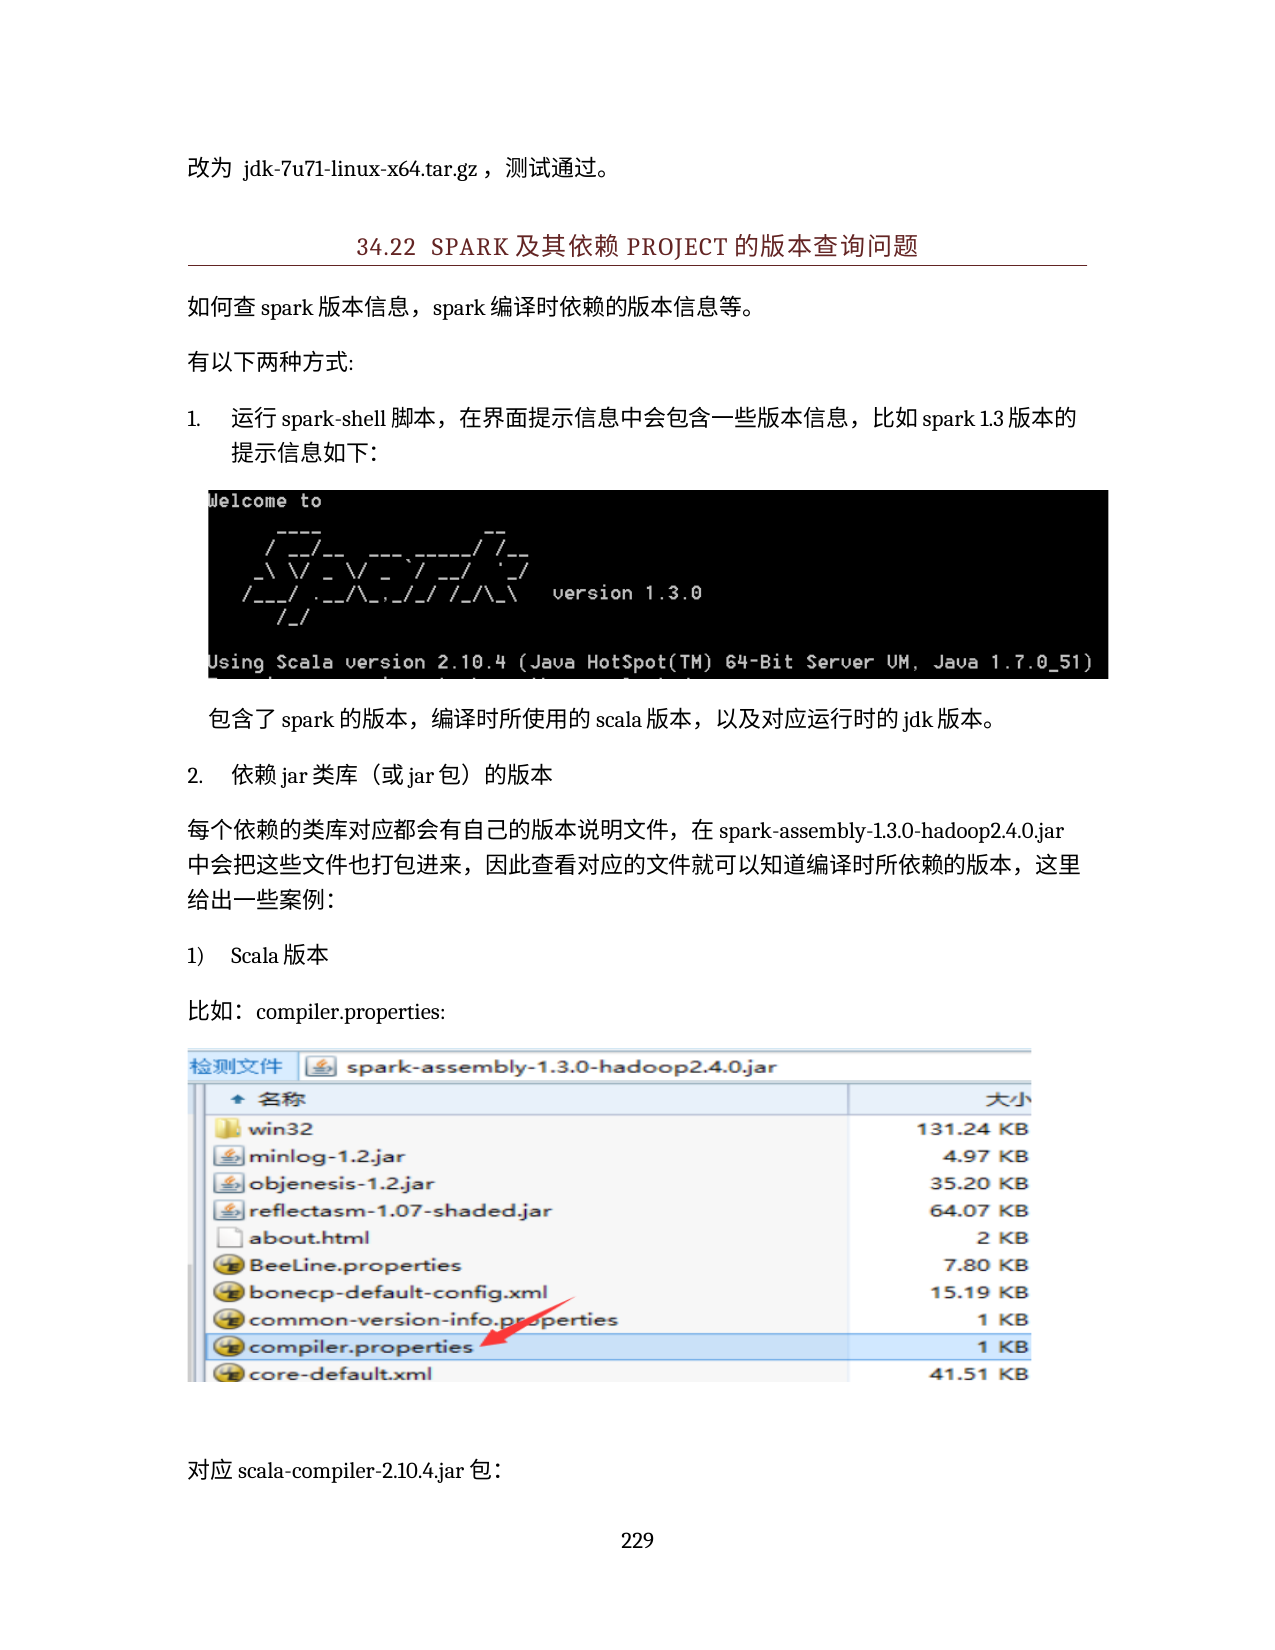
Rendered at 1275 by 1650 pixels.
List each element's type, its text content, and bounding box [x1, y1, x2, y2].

text 对应scala-compiler-2.10.4.jar包： [187, 1452, 1087, 1486]
subtitle Spark及其依赖Project的版本查询问题 [187, 226, 1087, 266]
list 运行spark-shell脚本，在界面提示信息中会包含一些版本信息，比如spark 1.3版本的提示信息如下： [187, 400, 1087, 468]
list Scala版本 [187, 937, 1087, 971]
text 改为 jdk-7u71-linux-x64.tar.gz ，测试通过。 [187, 150, 1087, 183]
text 每个依赖的类库对应都会有自己的版本说明文件，在spark-assembly-1.3.0-hadoop2.4.0.jar中会把这些文件也打包进来，因此查看对应的文件就可以知道编译时所依赖的版本，这里给出一些案例： [187, 812, 1087, 915]
text 比如：compiler.properties: [187, 993, 1087, 1026]
text 包含了spark的版本，编译时所使用的scala版本，以及对应运行时的jdk版本。 [208, 701, 1087, 734]
text 如何查spark版本信息，spark编译时依赖的版本信息等。 [187, 288, 1087, 322]
text 有以下两种方式: [187, 344, 1087, 377]
picture [208, 490, 1109, 679]
picture [187, 1048, 1032, 1382]
list 依赖jar类库（或jar包）的版本 [187, 757, 1087, 790]
